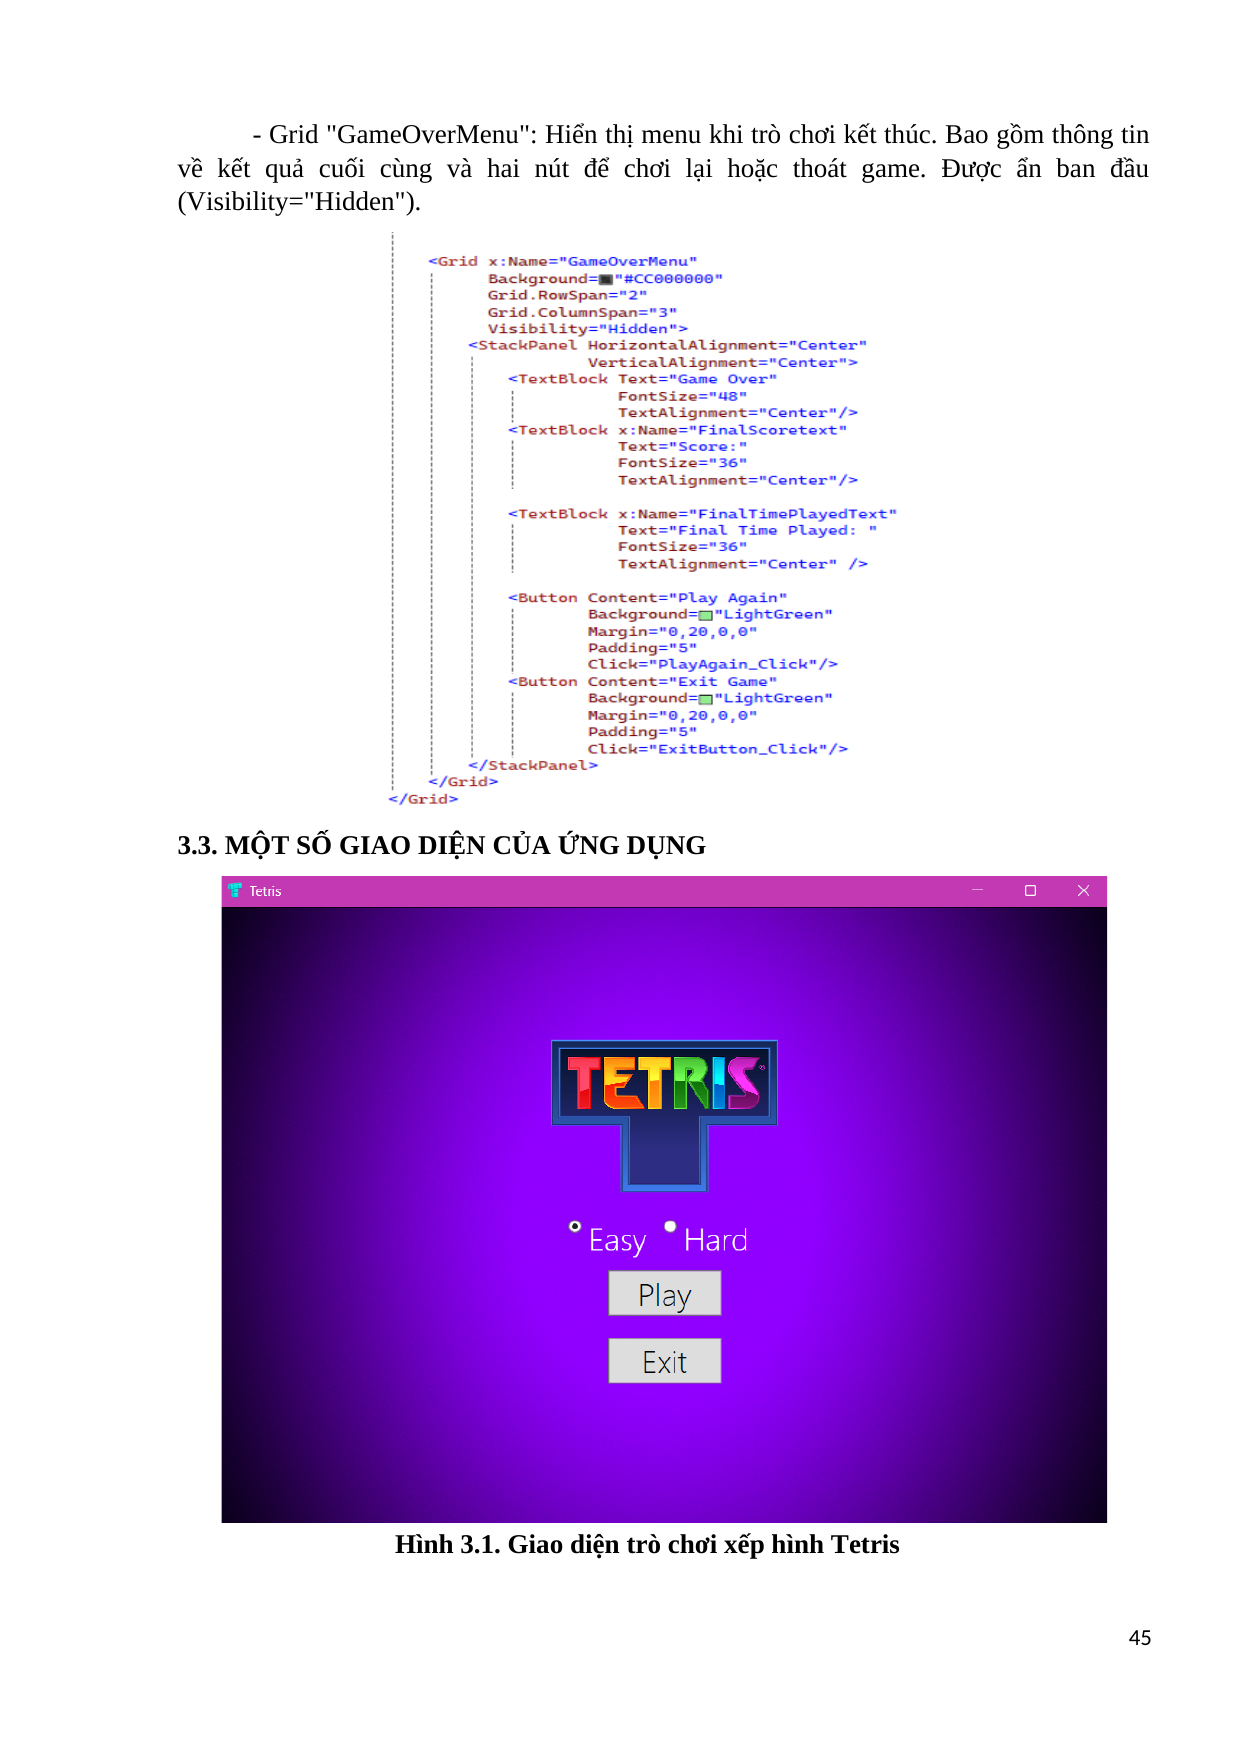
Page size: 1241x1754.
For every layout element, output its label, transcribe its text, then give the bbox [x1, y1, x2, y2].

text - Grid "GameOverMenu": Hiển thị menu khi trò chơi kết thúc. Bao gồm thông tin về kết quả cuối cùng và hai nút để chơi lại hoặc thoát game. Được ẩn ban đầu (Visibility="Hidden"). [177, 118, 1152, 216]
picture [382, 232, 947, 808]
picture [221, 876, 1108, 1523]
